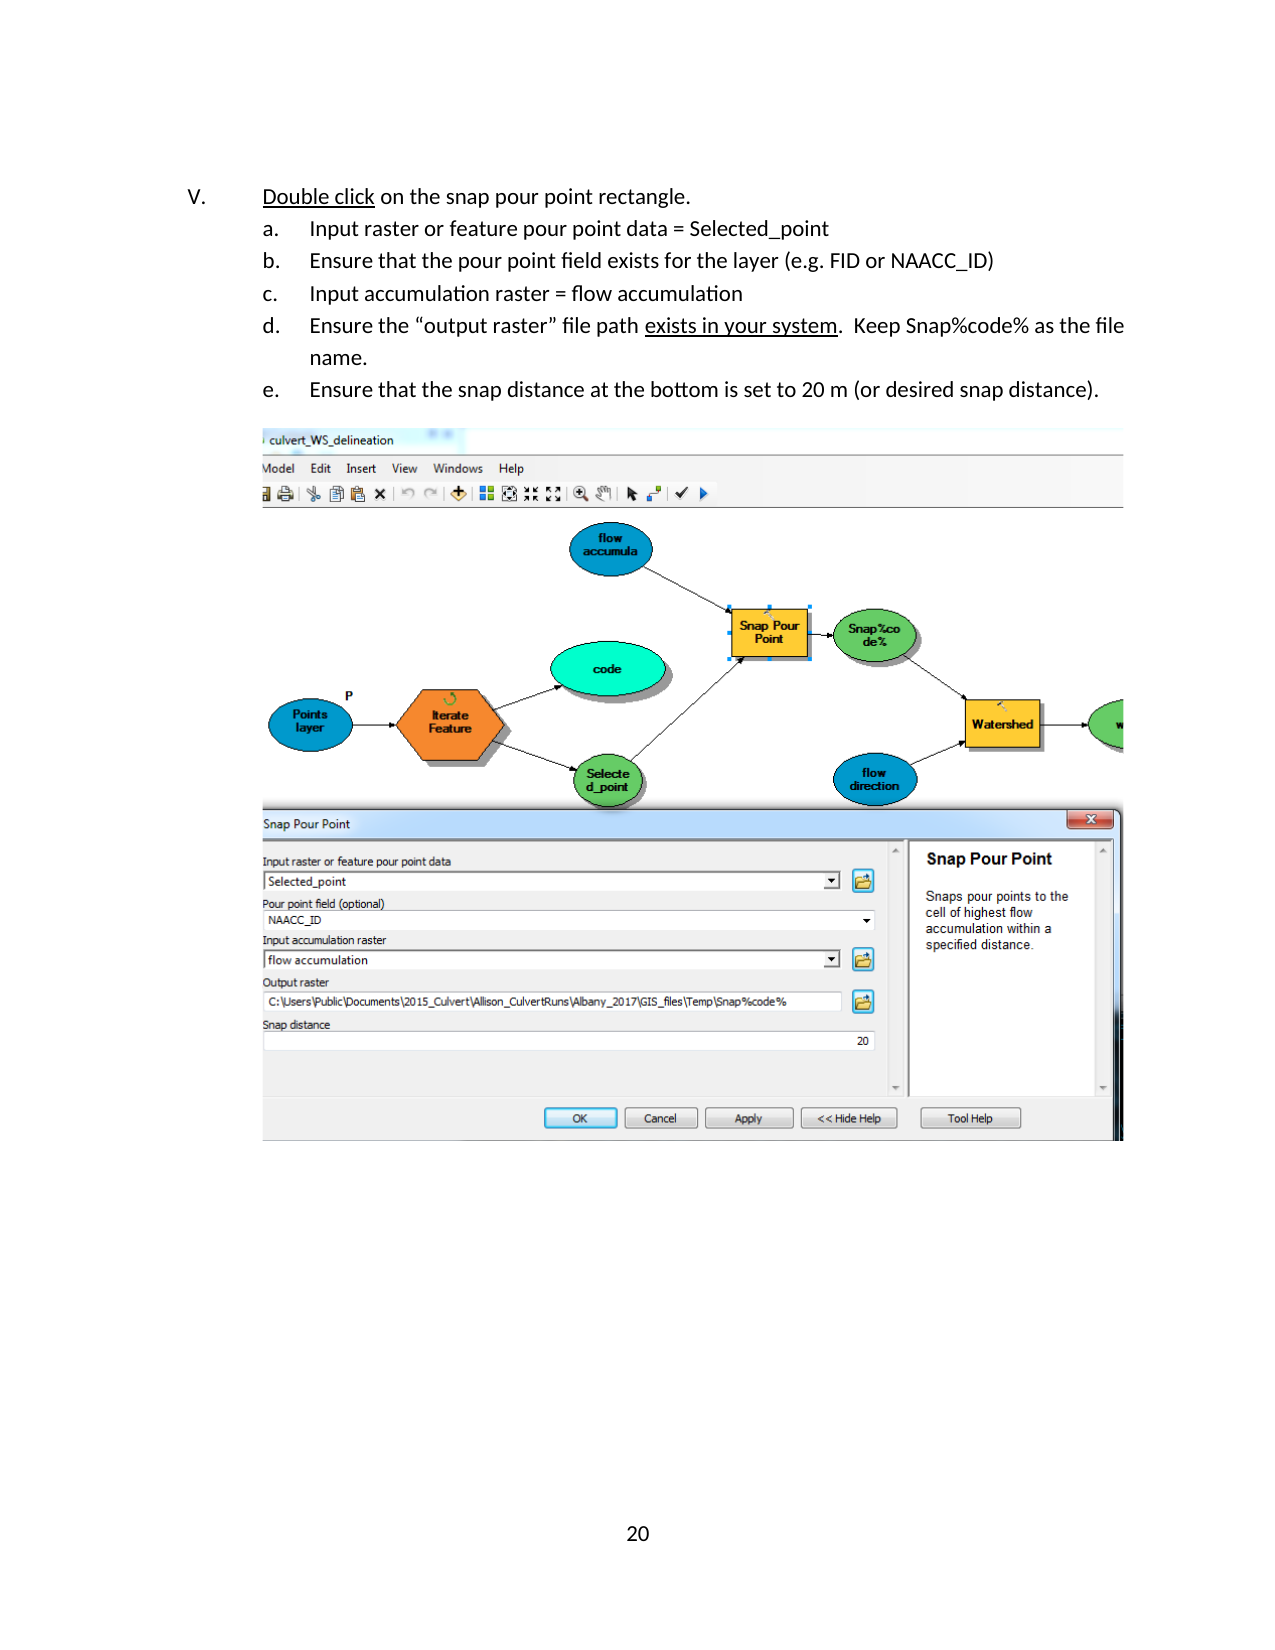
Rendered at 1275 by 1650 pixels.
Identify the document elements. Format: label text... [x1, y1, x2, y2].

list Double click on the snap pour point rectangle. [187, 182, 1125, 210]
list Input accumulation raster = flow accumulation [262, 279, 1125, 307]
list Ensure the “output raster” file path exists in your system. Keep Snap%code% as the file name. [262, 311, 1125, 371]
list Input raster or feature pour point data = Selected_point [262, 214, 1125, 242]
list Ensure that the pour point field exists for the layer (e.g. FID or NAACC_ID) [262, 247, 1125, 274]
picture [262, 428, 1124, 1141]
list Ensure that the snap distance at the bottom is set to 20 m (or desired snap distance). [262, 375, 1125, 403]
